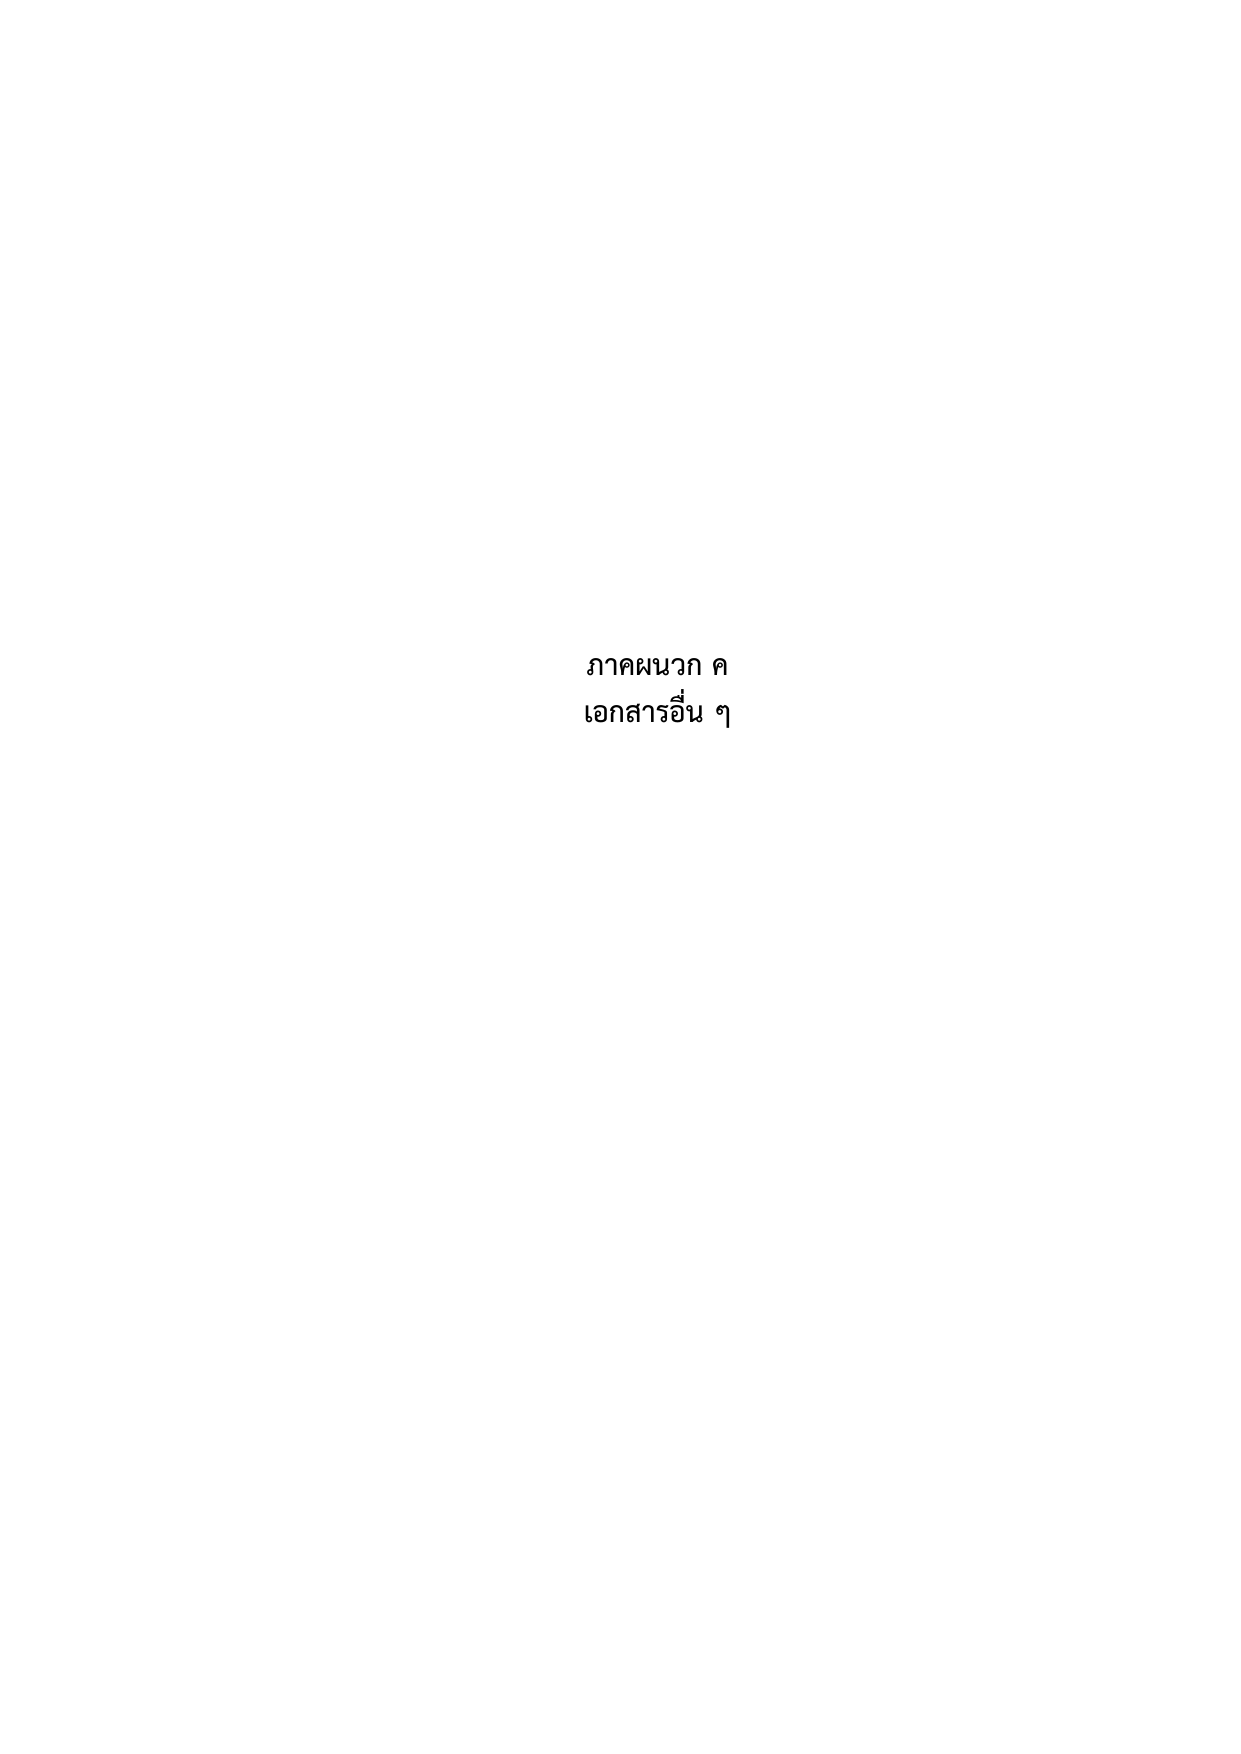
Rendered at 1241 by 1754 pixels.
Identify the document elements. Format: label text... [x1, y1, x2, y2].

subtitle ภาคผนวก ค เอกสารอื่น ๆ [225, 639, 1090, 733]
